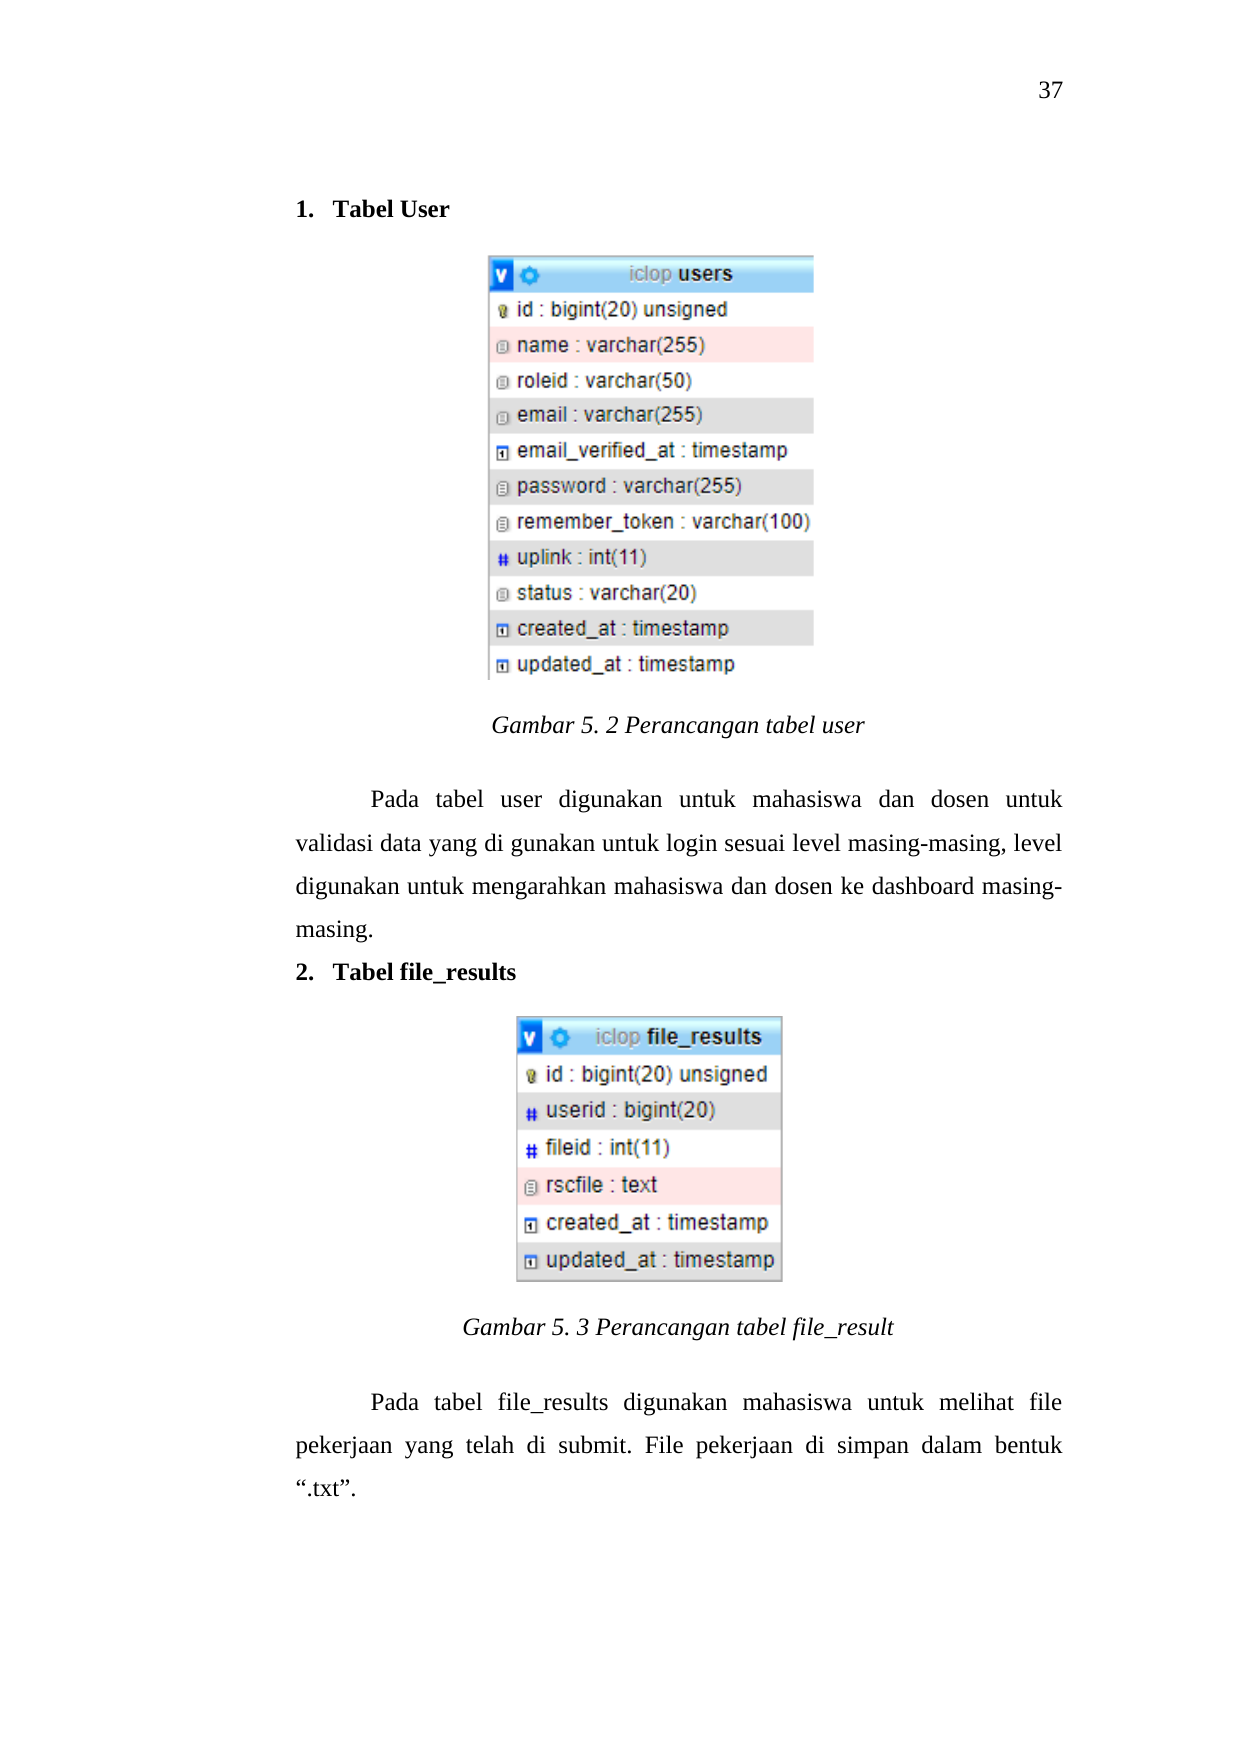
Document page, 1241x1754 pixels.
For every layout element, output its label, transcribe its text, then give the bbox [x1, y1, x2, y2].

list Tabel file_results [295, 957, 1063, 986]
text Gambar 5. 2 Perancangan tabel user [295, 710, 1063, 739]
picture [485, 254, 814, 680]
text Pada tabel file_results digunakan mahasiswa untuk melihat file pekerjaan yang telah di submit. File pekerjaan di simpan dalam bentuk “.txt”. [295, 1387, 1063, 1502]
text Gambar 5. 3 Perancangan tabel file_result [295, 1312, 1063, 1341]
list Tabel User [295, 194, 1063, 223]
text Pada tabel user digunakan untuk mahasiswa dan dosen untuk validasi data yang di gunakan untuk login sesuai level masing-masing, level digunakan untuk mengarahkan mahasiswa dan dosen ke dashboard masing-masing. [295, 784, 1063, 943]
picture [516, 1016, 783, 1282]
